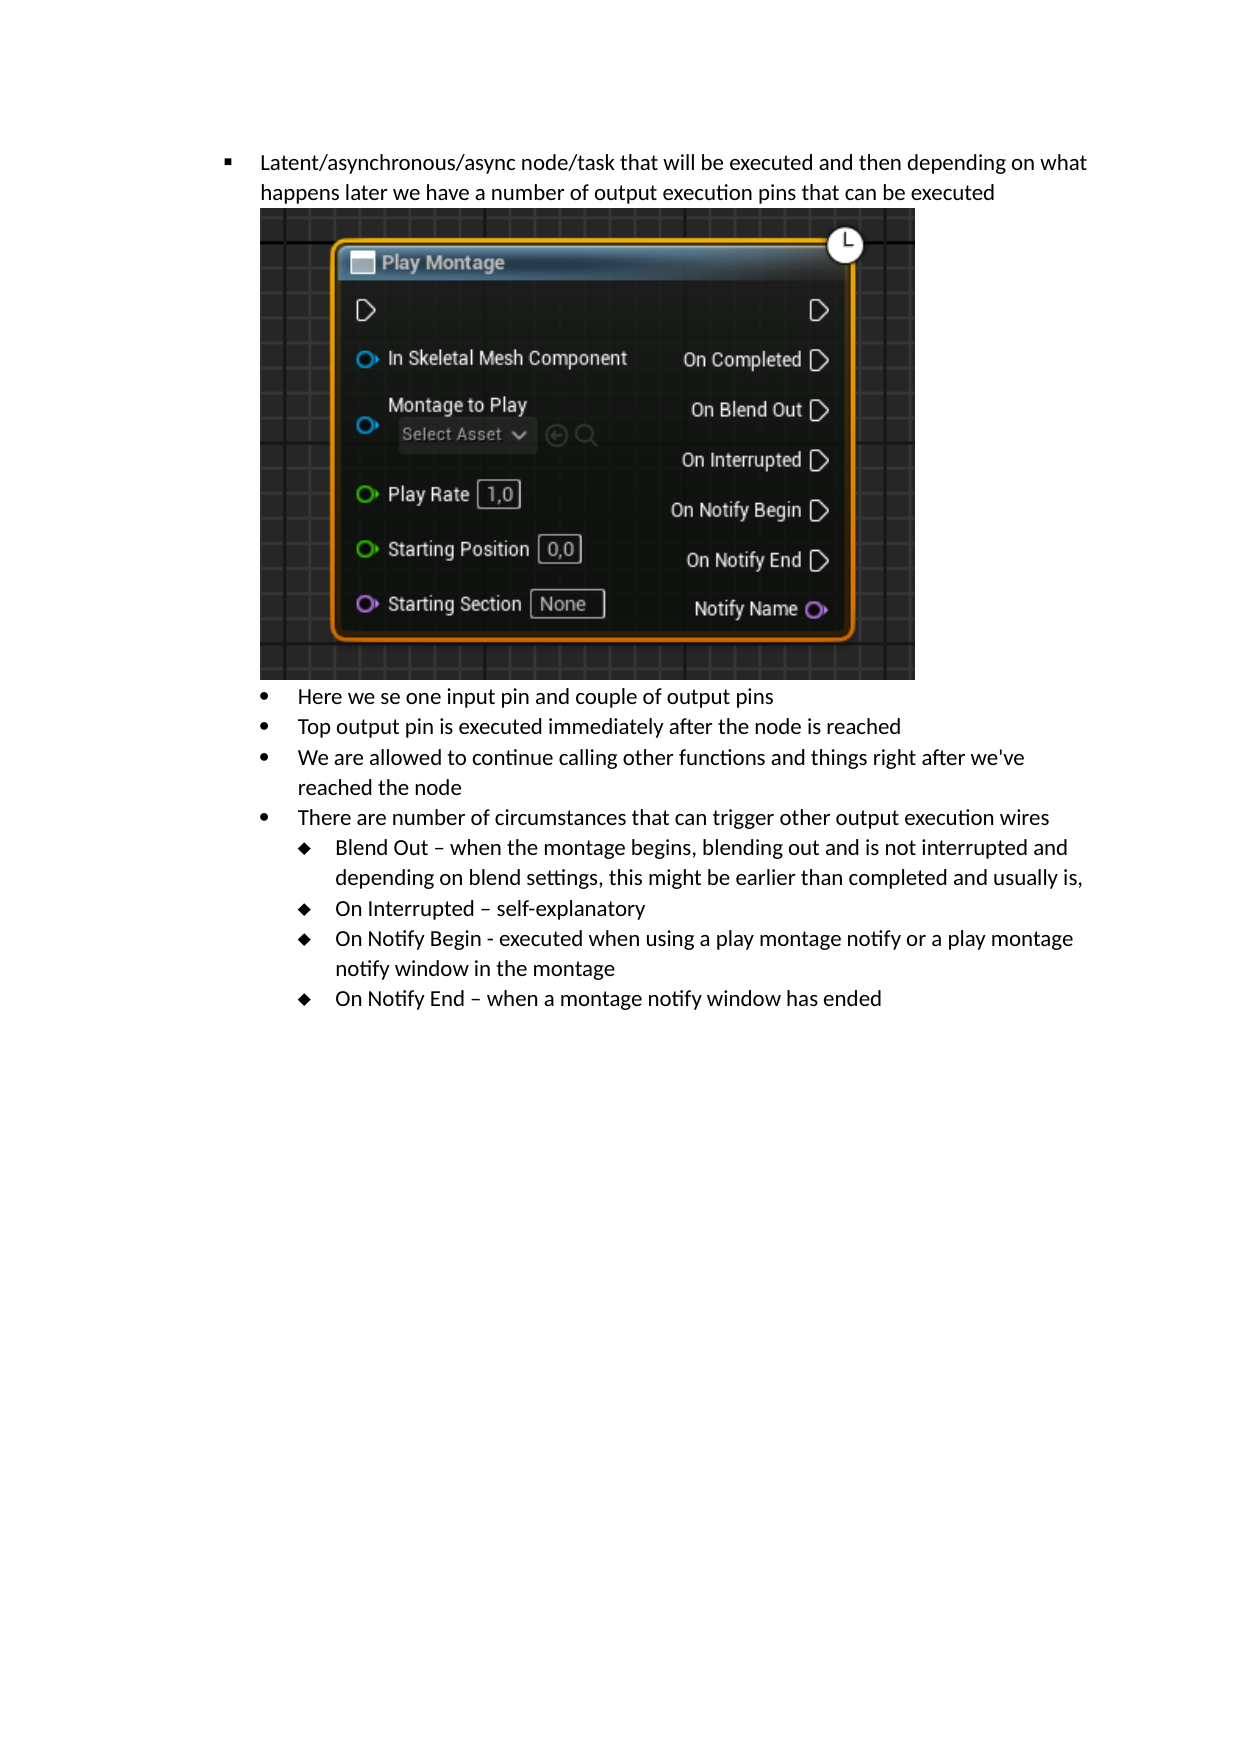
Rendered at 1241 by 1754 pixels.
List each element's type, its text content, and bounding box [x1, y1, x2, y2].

list On Notify Begin - executed when using a play montage notify or a play montage notify window in the montage [298, 924, 1093, 982]
list On Notify End – when a montage notify window has ended [298, 984, 1093, 1012]
list We are allowed to continue calling other functions and things right after we've reached the node [260, 743, 1093, 801]
list Blend Out – when the montage begins, blending out and is not interrupted and depending on blend settings, this might be earlier than completed and usually is, [298, 833, 1093, 891]
picture [260, 208, 915, 680]
list Here we se one input pin and couple of output pins [260, 682, 1093, 710]
list There are number of circumstances that can trigger other output execution wires [260, 803, 1093, 831]
list On Interrupted – self-explanatory [298, 894, 1093, 922]
list Top output pin is executed immediately after the node is reached [260, 712, 1093, 740]
